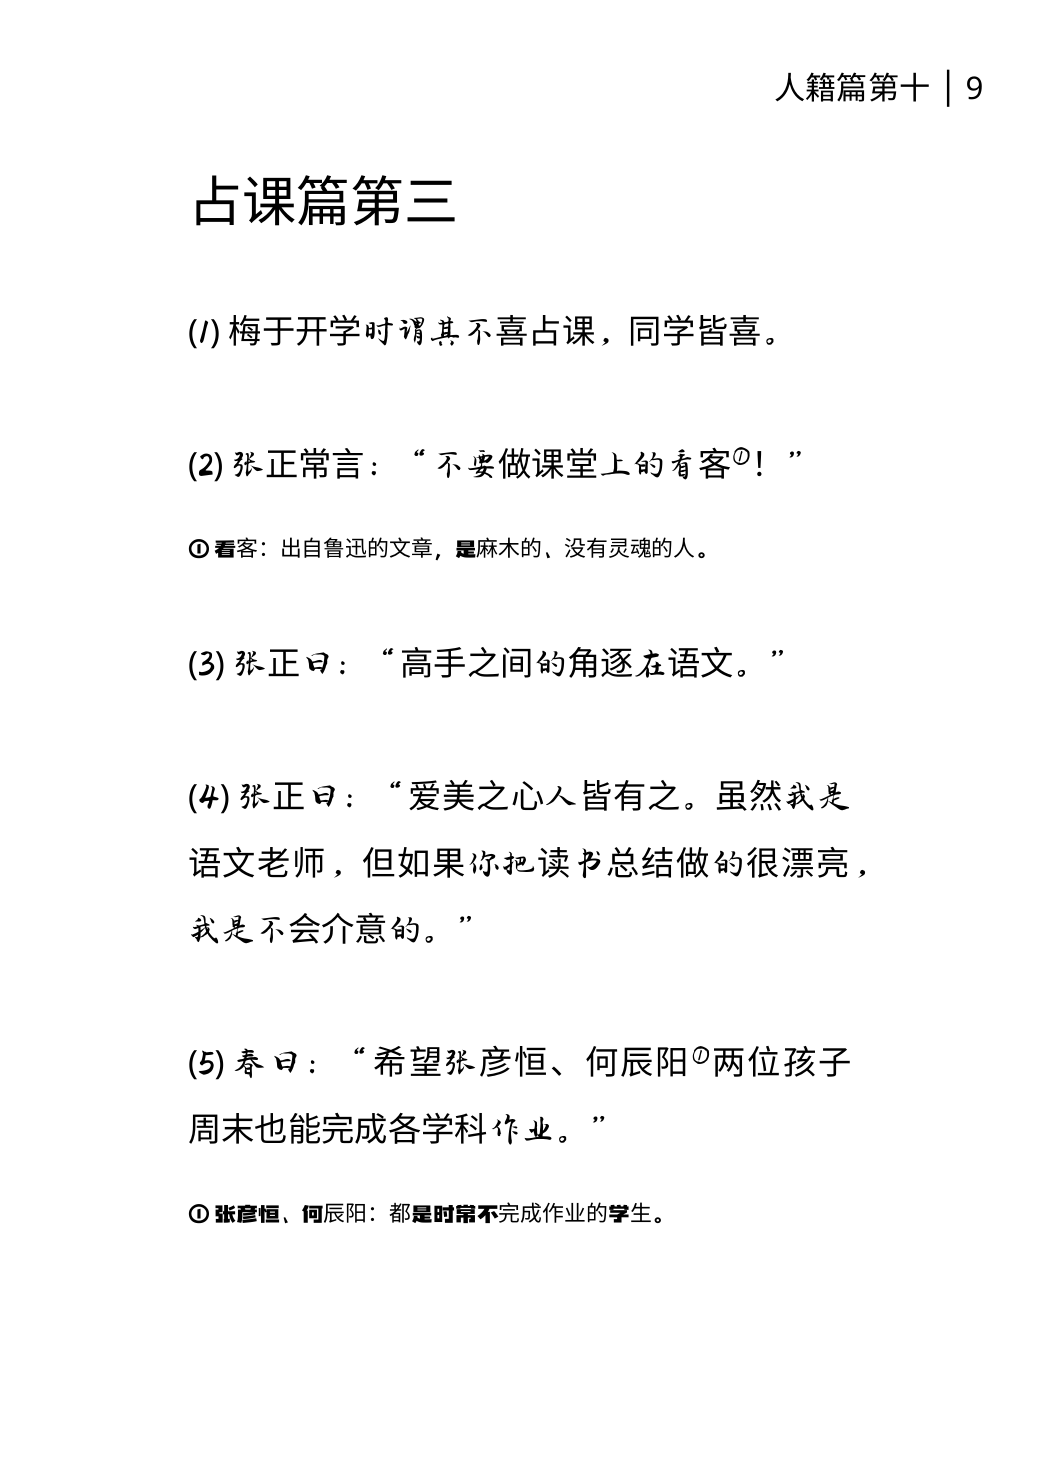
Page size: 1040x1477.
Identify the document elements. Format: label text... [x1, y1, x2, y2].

list 梅于开学时谓其不喜占课，同学皆喜。 [188, 299, 852, 366]
text 占课篇第三 [188, 166, 852, 233]
list 春曰：“希望张彦恒、何辰阳①两位孩子周末也能完成各学科作业。” [188, 1030, 852, 1163]
list 张正曰：“爱美之心人皆有之。虽然我是语文老师，但如果你把读书总结做的很漂亮，我是不会介意的。” [188, 764, 852, 964]
text ①张彦恒、何辰阳：都是时常不完成作业的学生。 [188, 1197, 852, 1230]
list 张正常言：“不要做课堂上的看客①！” [188, 432, 852, 499]
list 张正曰：“高手之间的角逐在语文。” [188, 632, 852, 698]
text ①看客：出自鲁迅的文章，是麻木的、没有灵魂的人。 [188, 532, 852, 565]
